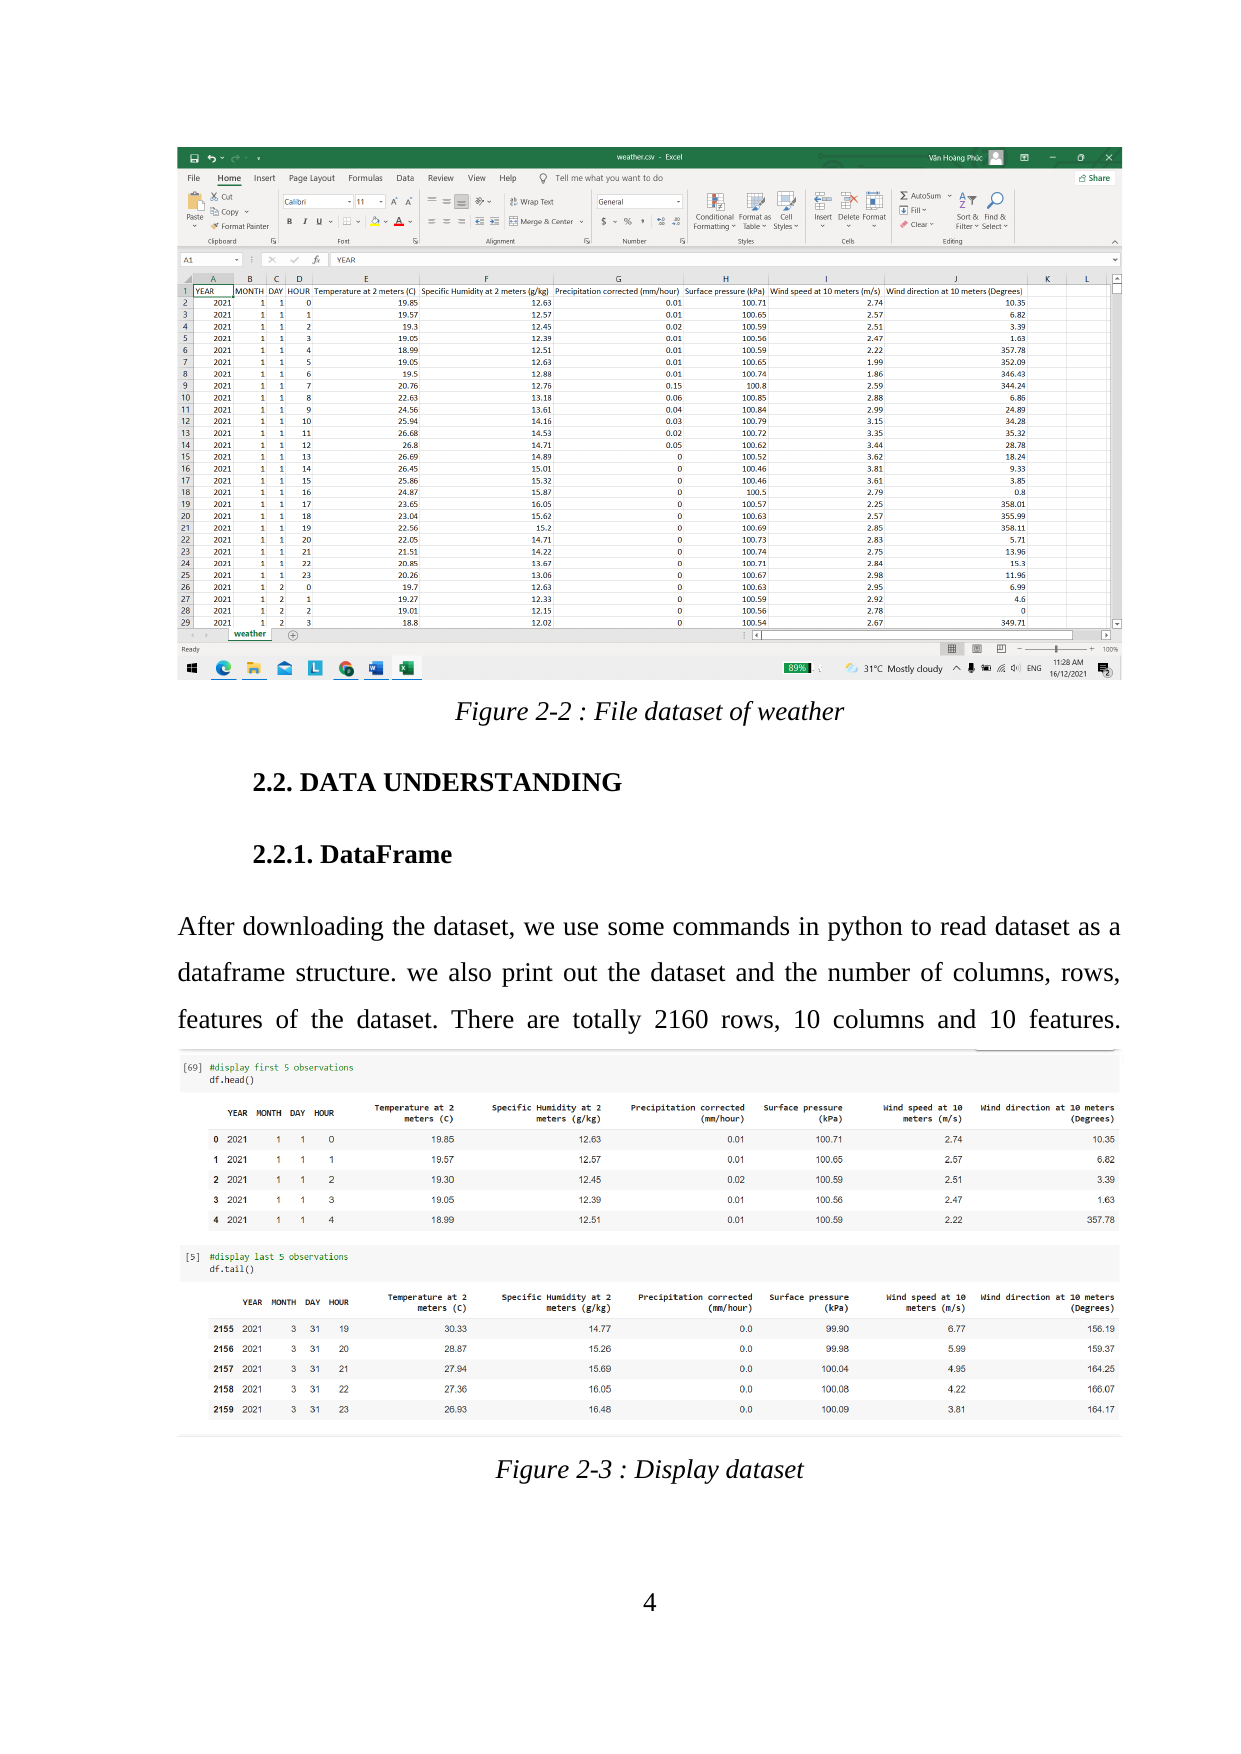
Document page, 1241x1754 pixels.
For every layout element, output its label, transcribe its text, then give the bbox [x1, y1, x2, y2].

picture [177, 147, 1123, 680]
text After downloading the dataset, we use some commands in python to read dataset as a dataframe structure. we also print out the dataset and the number of columns, rows, features of the dataset. There are totally 2160 rows, 10 columns and 10 features. [177, 910, 1122, 1049]
subtitle DATA UNDERSTANDING [252, 766, 1122, 798]
subtitle DataFrame [252, 838, 1122, 869]
